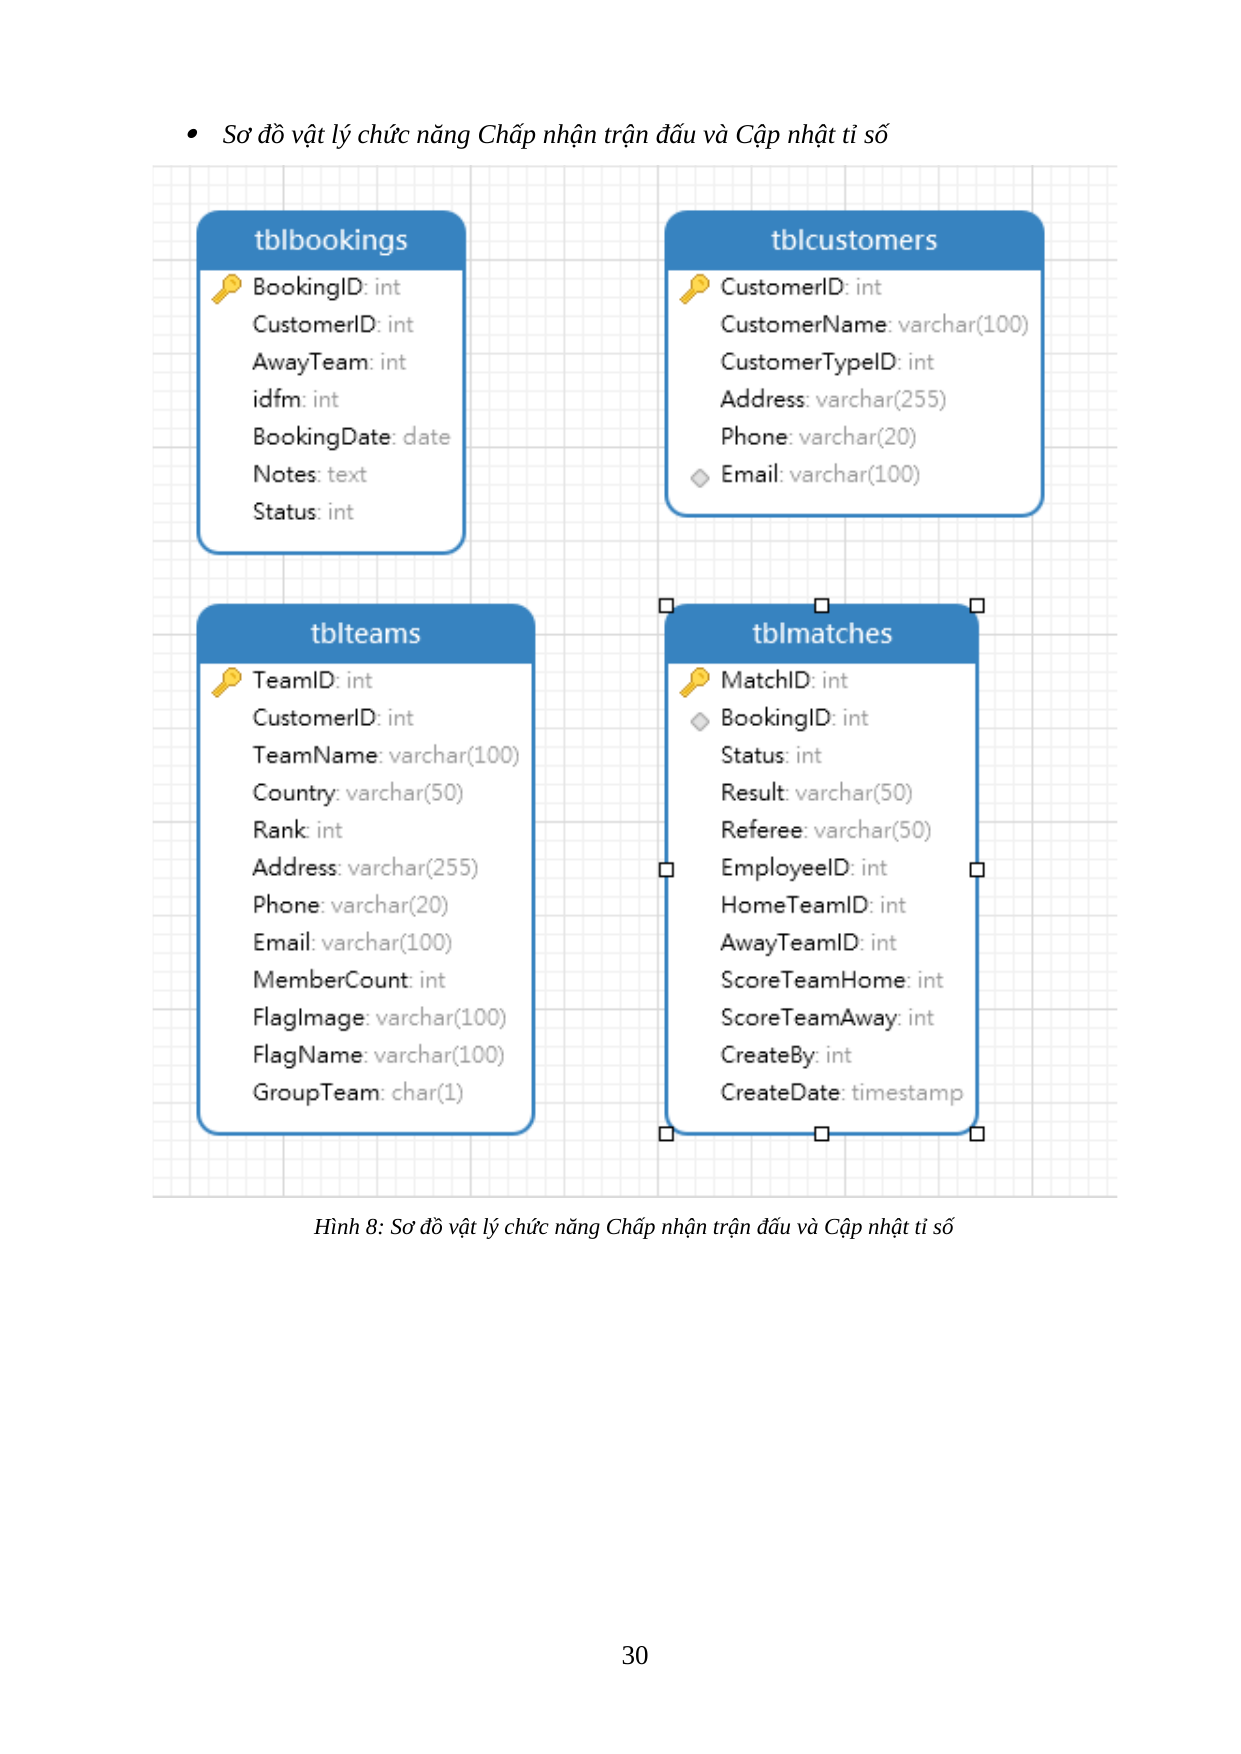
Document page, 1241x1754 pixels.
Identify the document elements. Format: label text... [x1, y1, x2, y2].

text Hình 8: Sơ đồ vật lý chức năng Chấp nhận trận đấu và Cập nhật tỉ số [148, 1213, 1122, 1239]
picture [152, 165, 1118, 1198]
list Sơ đồ vật lý chức năng Chấp nhận trận đấu và Cập nhật tỉ số [185, 118, 1122, 149]
